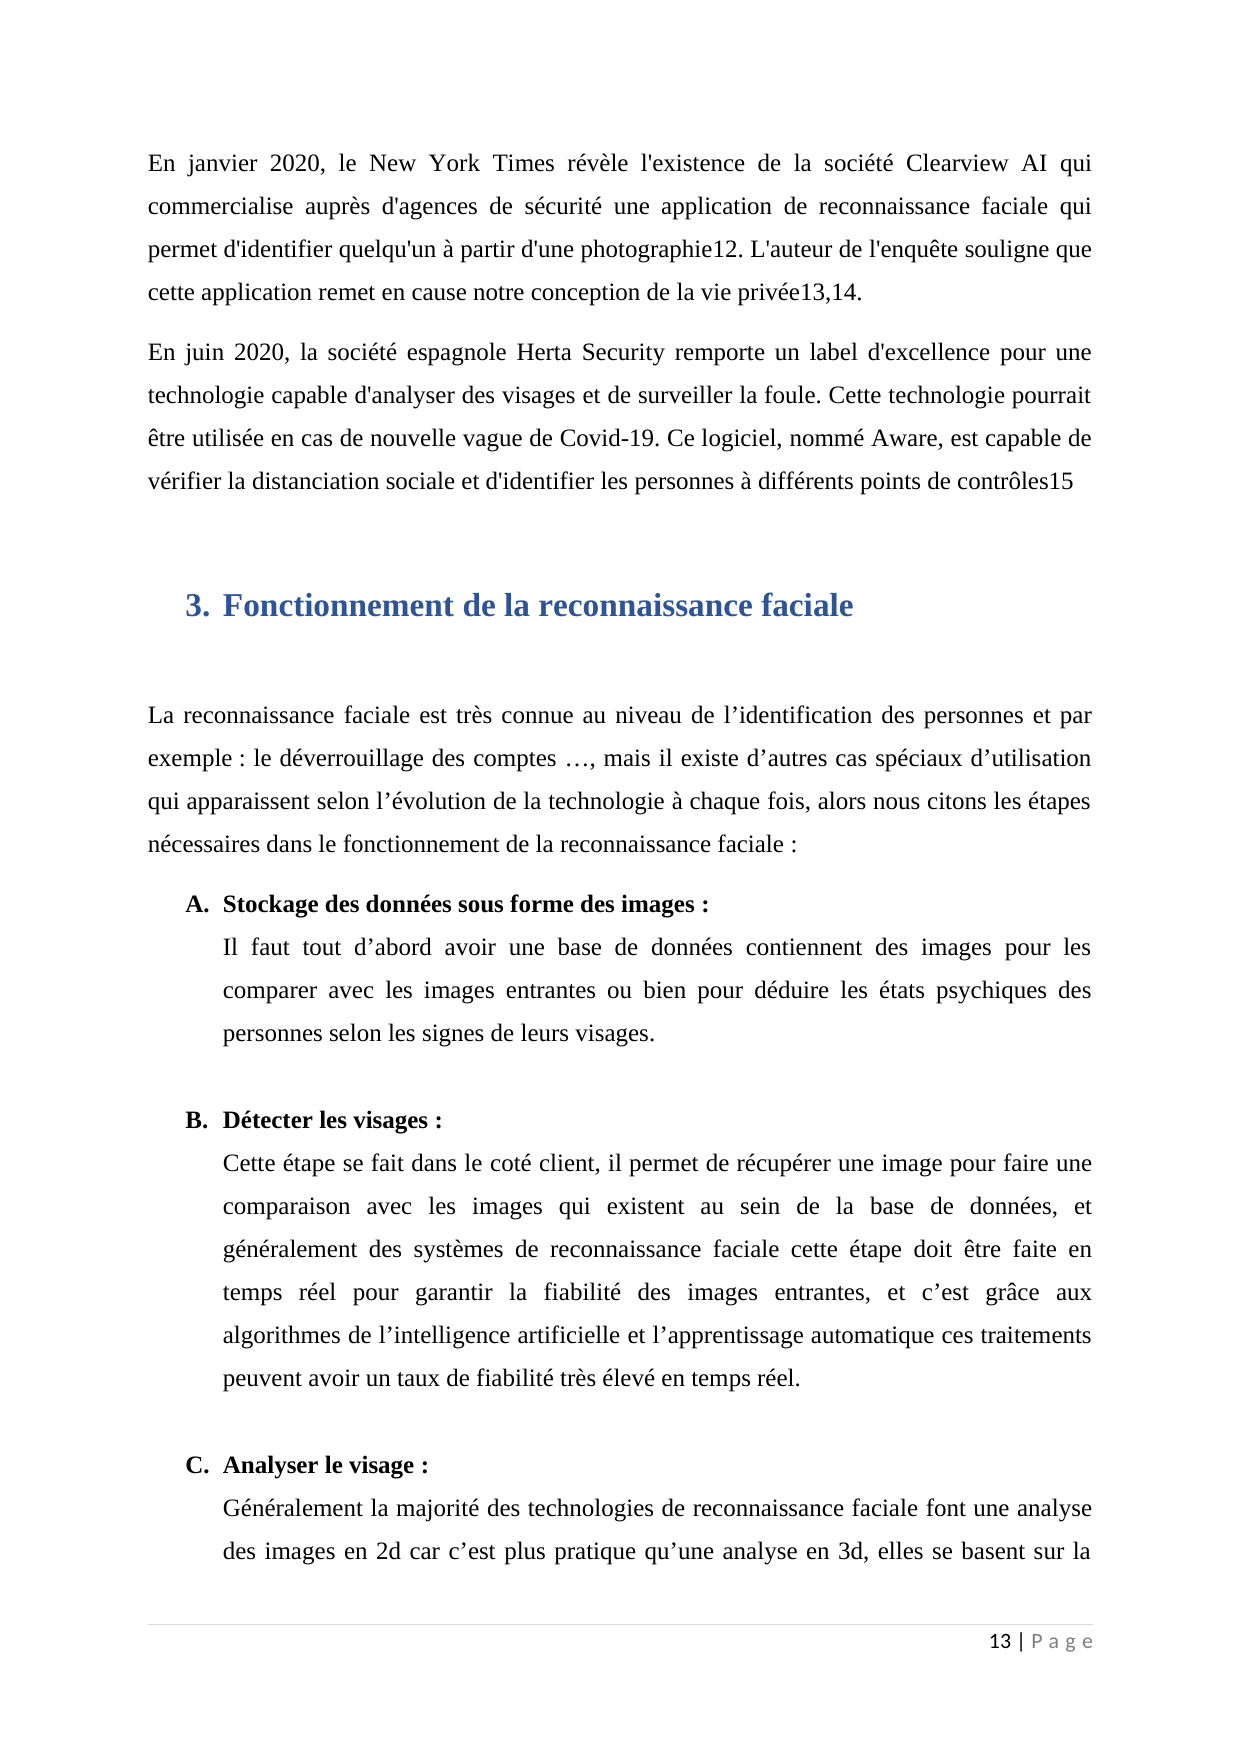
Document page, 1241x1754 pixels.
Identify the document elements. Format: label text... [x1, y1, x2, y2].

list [223, 1493, 1093, 1565]
list Détecter les visages : [185, 1105, 1093, 1133]
text En juin 2020, la société espagnole Herta Security remporte un label d'excellence pour une technologie capable d'analyser des visages et de surveiller la foule. Cette technologie pourrait être utilisée en cas de nouvelle vague de Covid-19. Ce logiciel, nommé Aware, est capable de vérifier la distanciation sociale et d'identifier les personnes à différents points de contrôles15 [148, 337, 1093, 495]
list Stockage des données sous forme des images : [185, 889, 1093, 918]
text En janvier 2020, le New York Times révèle l'existence de la société Clearview AI qui commercialise auprès d'agences de sécurité une application de reconnaissance faciale qui permet d'identifier quelqu'un à partir d'une photographie12. L'auteur de l'enquête souligne que cette application remet en cause notre conception de la vie privée13,14. [148, 148, 1093, 306]
list Il faut tout d’abord avoir une base de données contiennent des images pour les comparer avec les images entrantes ou bien pour déduire les états psychiques des personnes selon les signes de leurs visages. [223, 932, 1093, 1047]
list Cette étape se fait dans le coté client, il permet de récupérer une image pour faire une comparaison avec les images qui existent au sein de la base de données, et généralement des systèmes de reconnaissance faciale cette étape doit être faite en temps réel pour garantir la fiabilité des images entrantes, et c’est grâce aux algorithmes de l’intelligence artificielle et l’apprentissage automatique ces traitements peuvent avoir un taux de fiabilité très élevé en temps réel. [223, 1148, 1093, 1392]
text La reconnaissance faciale est très connue au niveau de l’identification des personnes et par exemple : le déverrouillage des comptes …, mais il existe d’autres cas spéciaux d’utilisation qui apparaissent selon l’évolution de la technologie à chaque fois, alors nous citons les étapes nécessaires dans le fonctionnement de la reconnaissance faciale : [148, 700, 1093, 858]
list Analyser le visage : [185, 1450, 1093, 1478]
subtitle Fonctionnement de la reconnaissance faciale [185, 586, 1093, 624]
